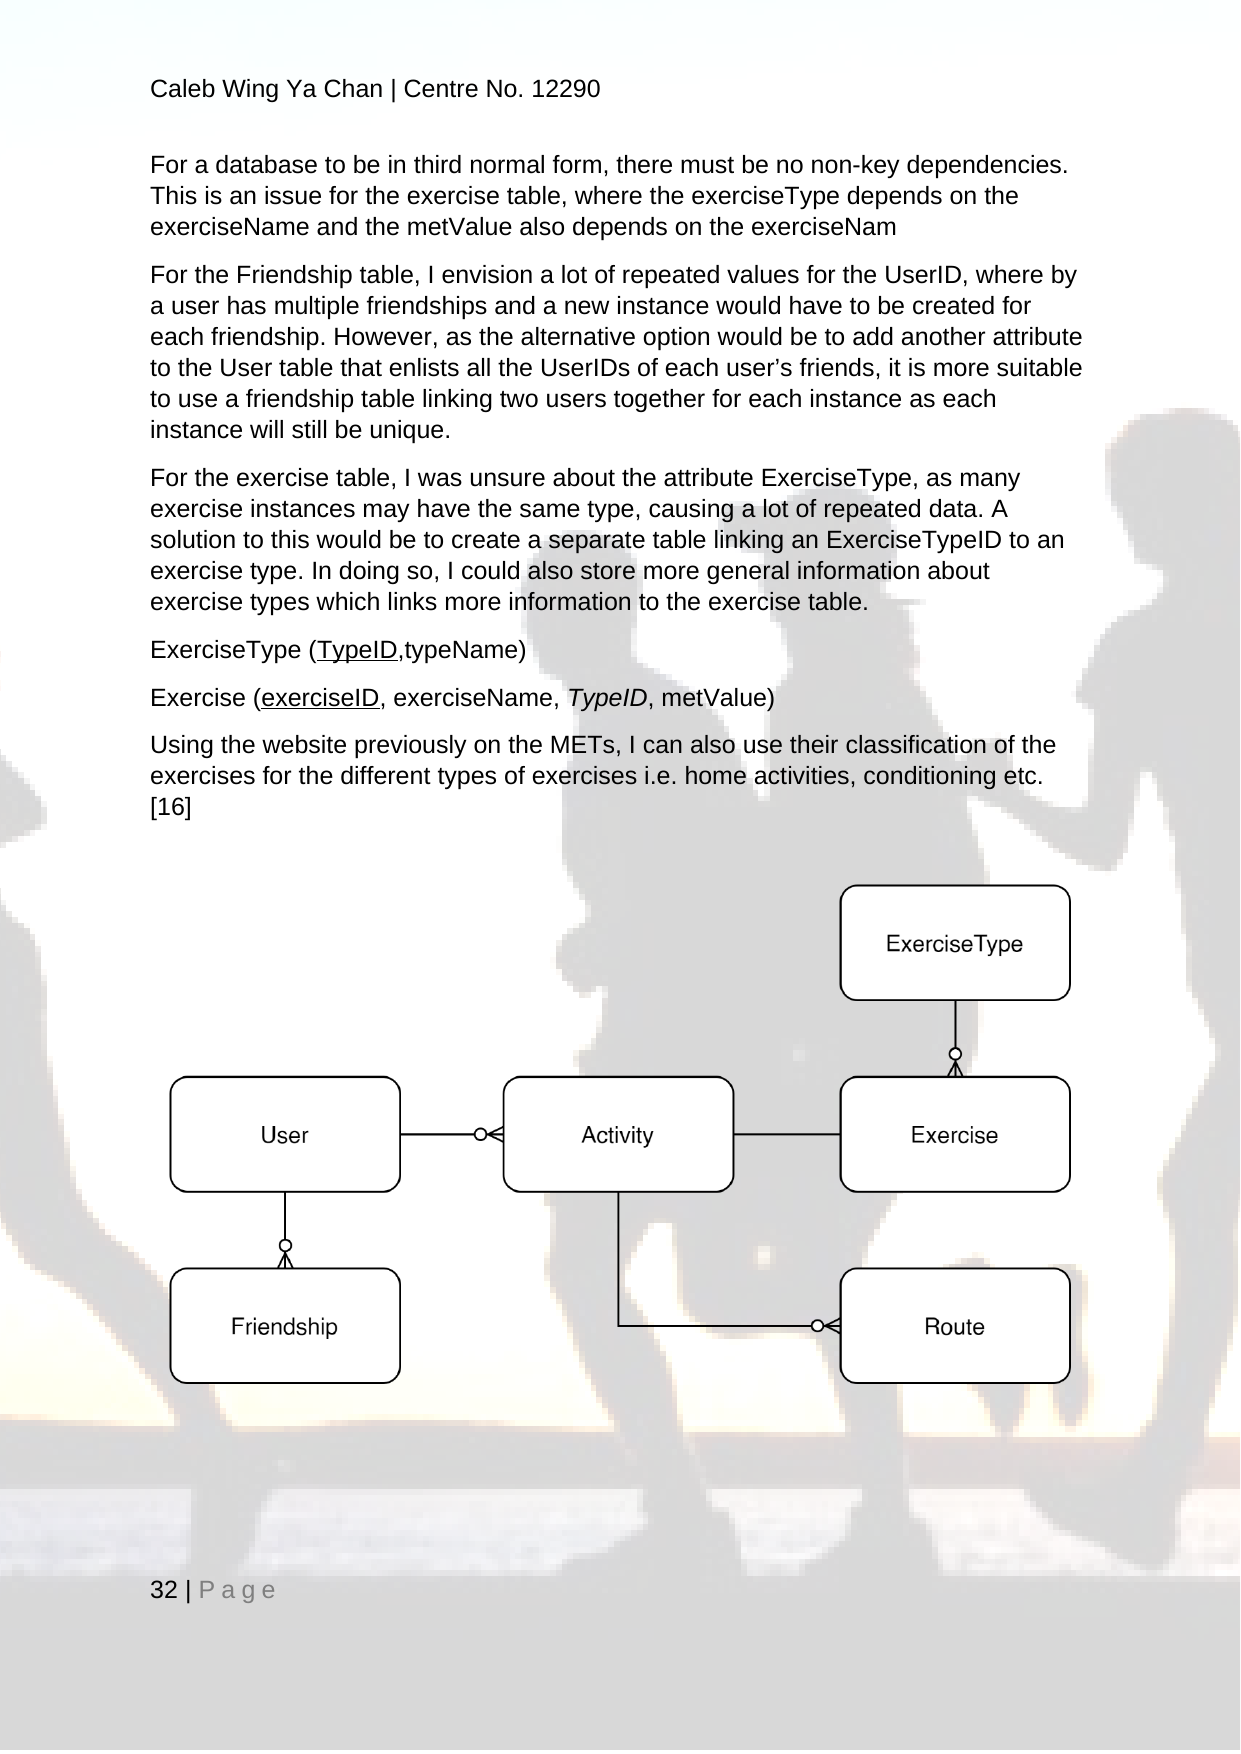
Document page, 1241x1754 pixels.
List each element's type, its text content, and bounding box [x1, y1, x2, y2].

text Exercise (exerciseID, exerciseName, TypeID, metValue) [150, 682, 1090, 711]
text For the Friendship table, I envision a lot of repeated values for the UserID, where by a user has multiple friendships and a new instance would have to be created for each friendship. However, as the alternative option would be to add another attribute to the User table that enlists all the UserIDs of each user’s friends, it is more suitable to use a friendship table linking two users together for each instance as each instance will still be unique. [150, 260, 1090, 444]
text For a database to be in third normal form, there must be no non-key dependencies. This is an issue for the exercise table, where the exerciseType depends on the exerciseName and the metValue also depends on the exerciseNam [150, 150, 1090, 241]
picture [150, 865, 1089, 1403]
text ExerciseType (TypeID,typeName) [150, 635, 1090, 663]
text For the exercise table, I was unsure about the attribute ExerciseType, as many exercise instances may have the same type, causing a lot of repeated data. A solution to this would be to create a separate table linking an ExerciseTypeID to an exercise type. In doing so, I could also store more general information about exercise types which links more information to the exercise table. [150, 463, 1090, 616]
text Using the website previously on the METs, I can also use their classification of the exercises for the different types of exercises i.e. home activities, conditioning etc. [150, 730, 1090, 821]
